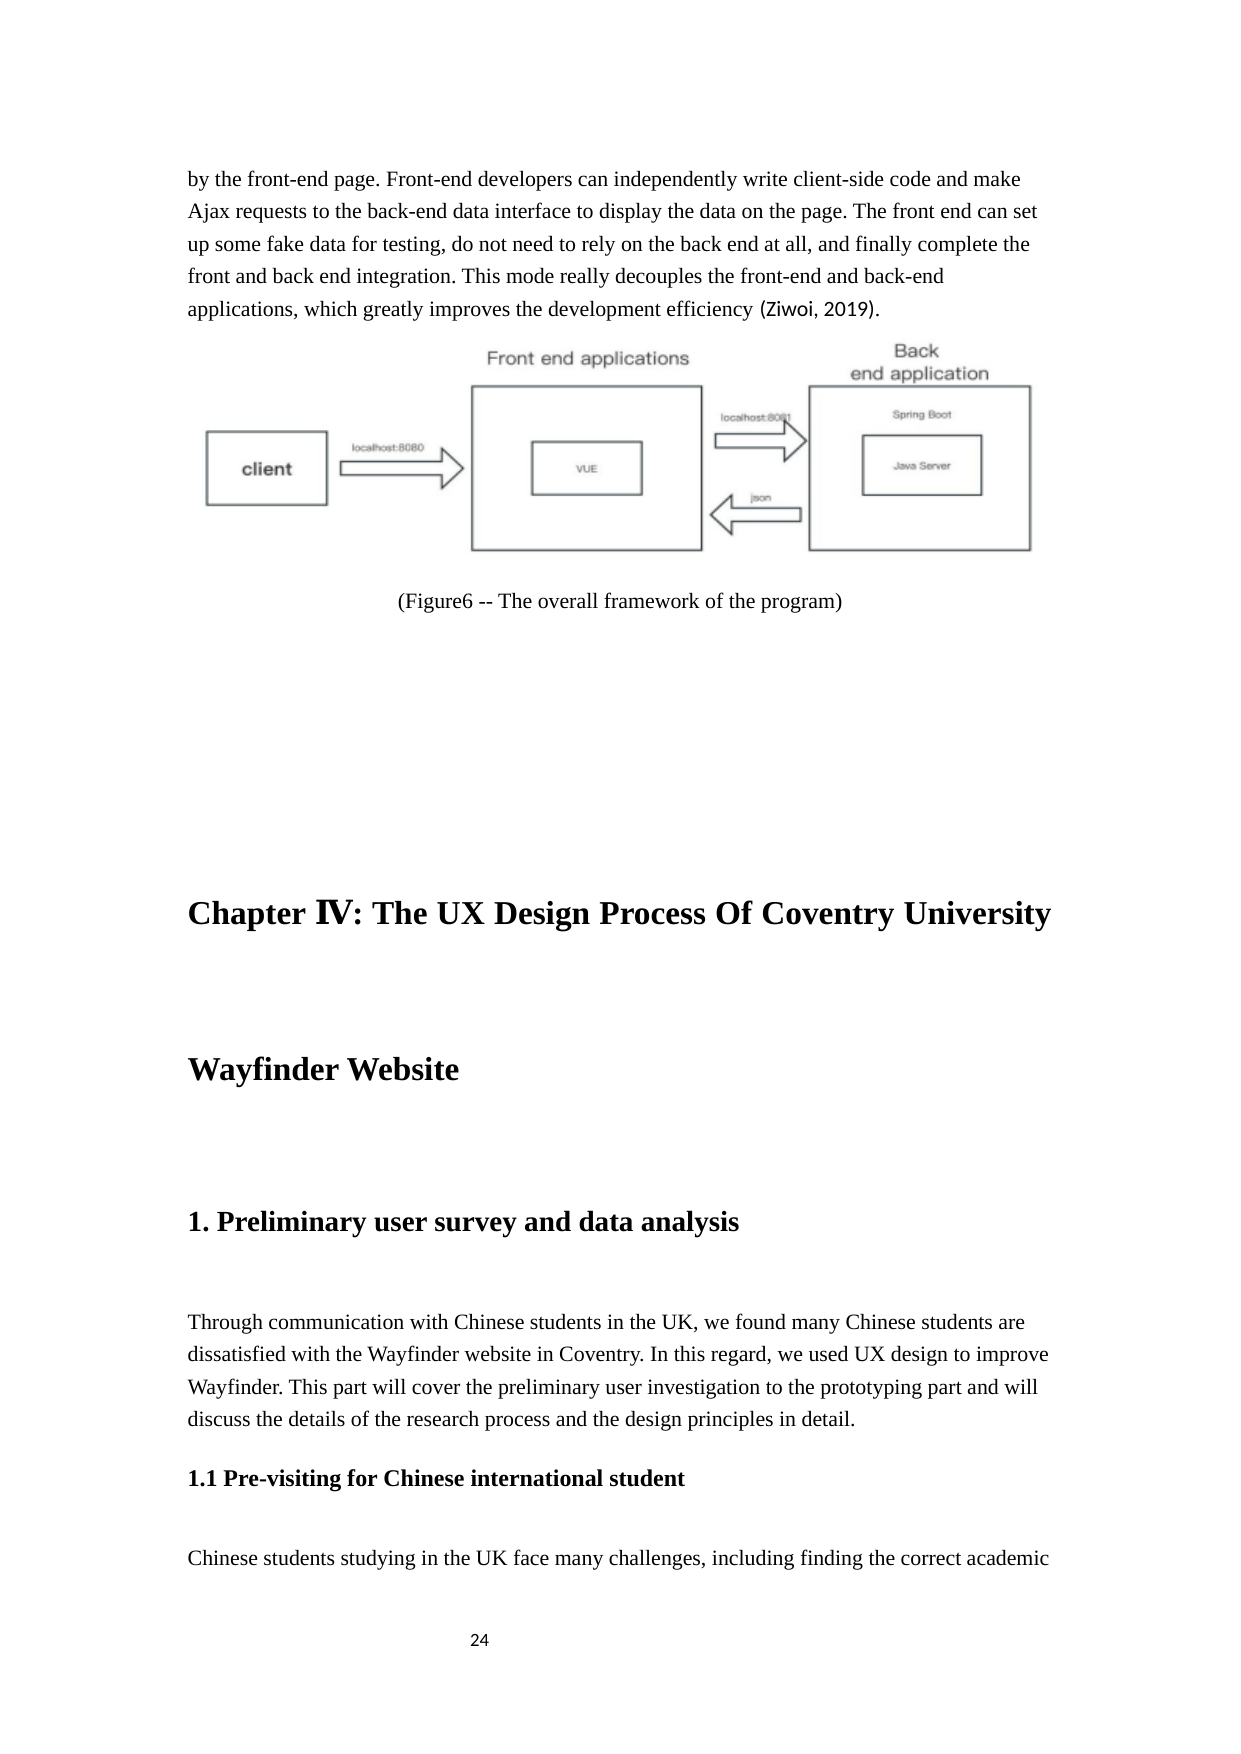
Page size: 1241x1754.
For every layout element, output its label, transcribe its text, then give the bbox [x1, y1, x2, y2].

text Through communication with Chinese students in the UK, we found many Chinese students are dissatisfied with the Wayfinder website in Coventry. In this regard, we used UX design to improve Wayfinder. This part will cover the preliminary user investigation to the prototyping part and will discuss the details of the research process and the design principles in detail. [187, 1305, 1053, 1435]
text (Figure6 -- The overall framework of the program) [187, 584, 1053, 617]
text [187, 162, 1053, 324]
subtitle Chapter Ⅳ: The UX Design Process Of Coventry University Wayfinder Website [187, 880, 1053, 1101]
subtitle Preliminary user survey and data analysis [187, 1189, 1053, 1254]
subtitle 1.1 Pre-visiting for Chinese international student [187, 1462, 1053, 1494]
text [187, 1541, 1053, 1574]
picture [187, 324, 1051, 569]
